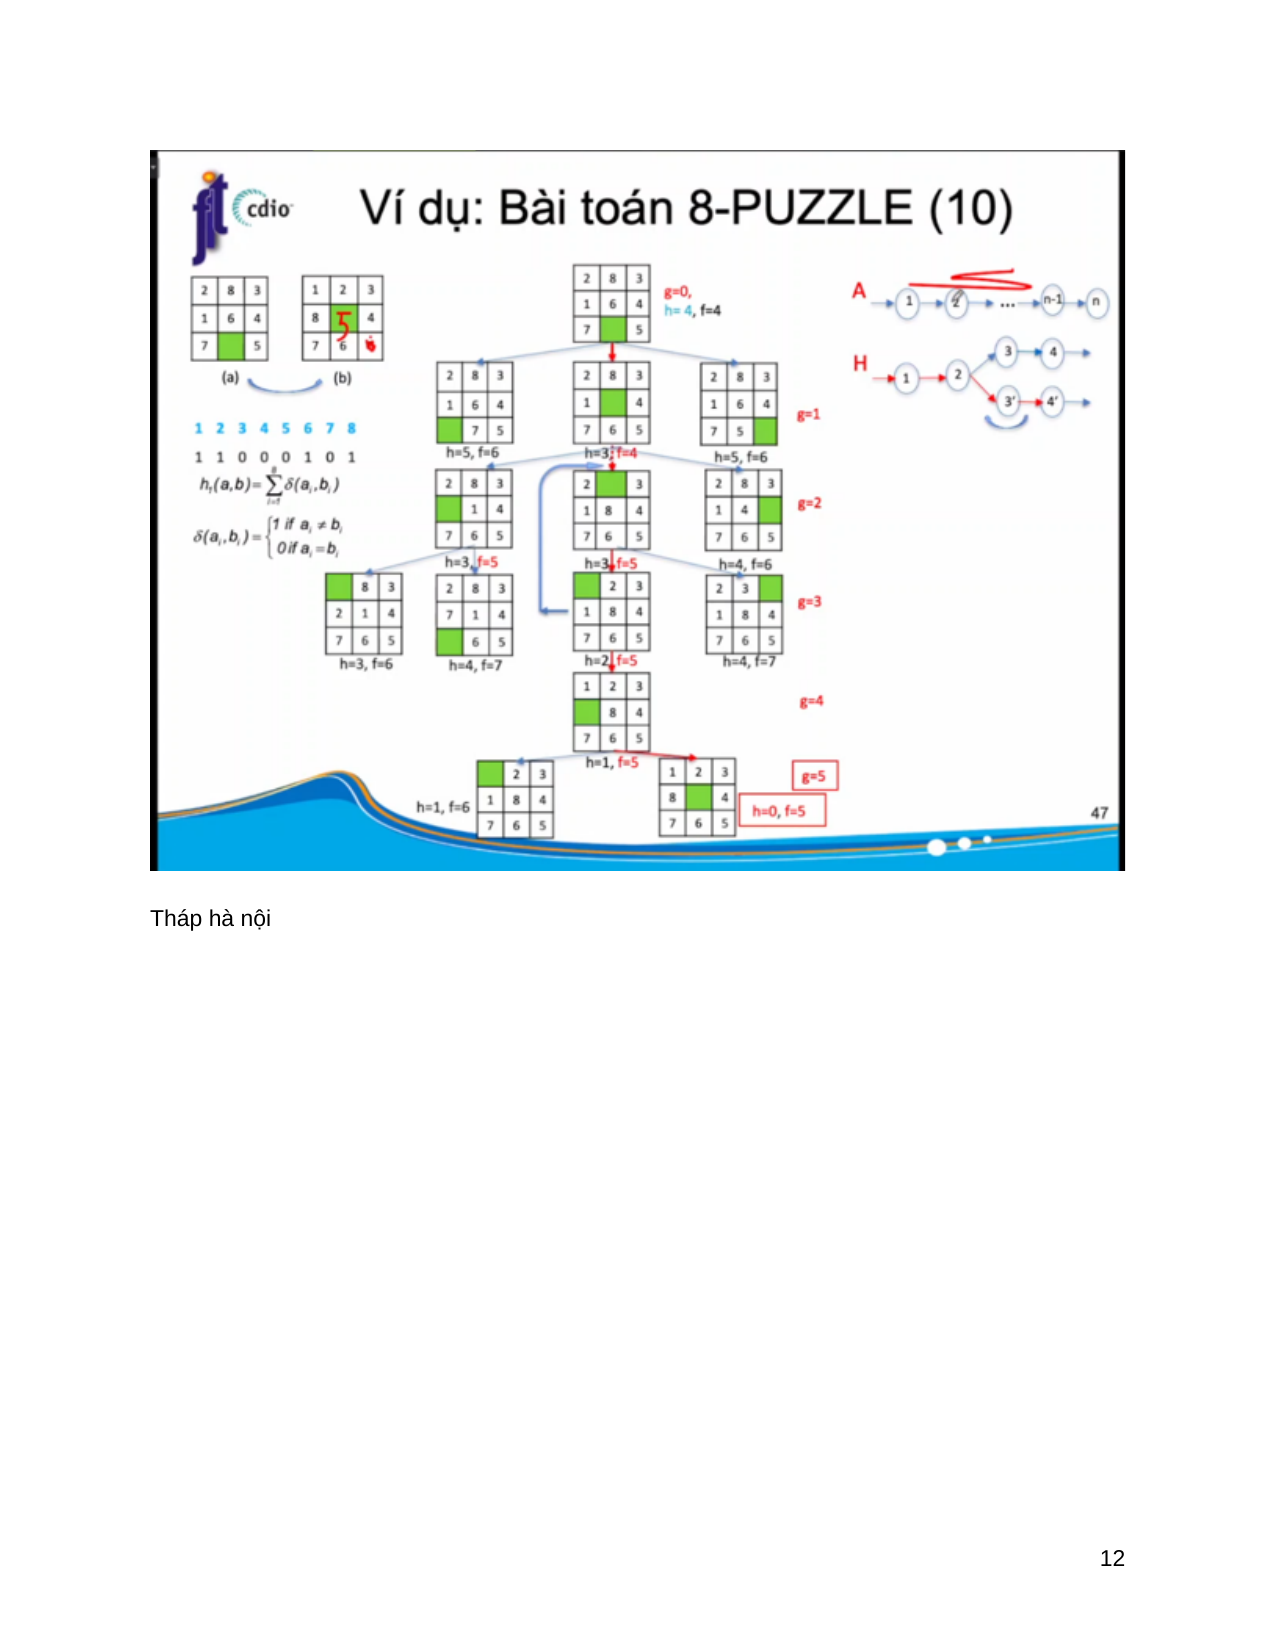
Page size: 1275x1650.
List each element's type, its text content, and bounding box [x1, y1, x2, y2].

picture [150, 150, 1125, 871]
text Tháp hà nội [150, 905, 1125, 931]
